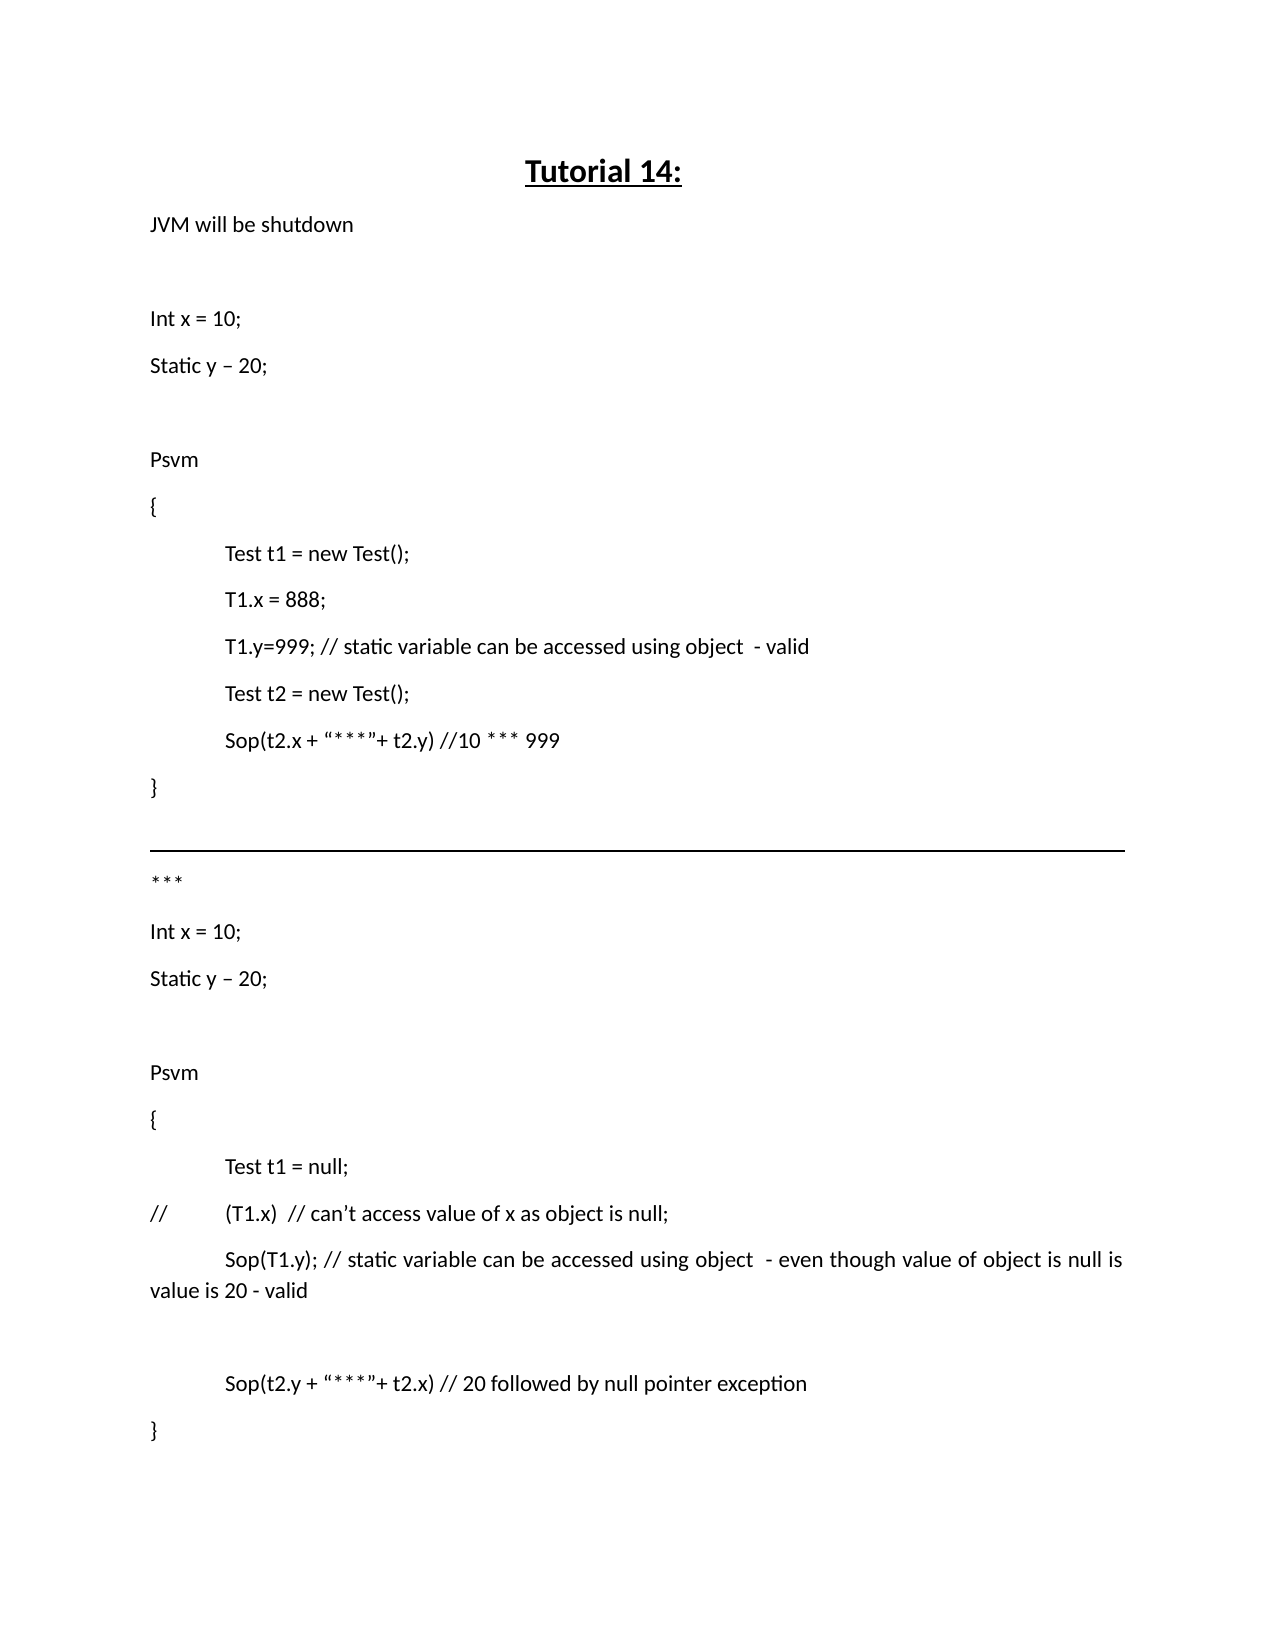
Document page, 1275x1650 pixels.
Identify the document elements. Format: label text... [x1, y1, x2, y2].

text { [150, 492, 1125, 520]
text T1.x = 888; [150, 586, 1125, 614]
text Sop(t2.y + “***”+ t2.x) // 20 followed by null pointer exception [150, 1369, 1125, 1397]
text Sop(T1.y); // static variable can be accessed using object - even though value of object is null is value is 20 - valid [150, 1246, 1125, 1304]
text Int x = 10; [150, 917, 1125, 945]
text Sop(t2.x + “***”+ t2.y) //10 *** 999 [150, 726, 1125, 754]
list Tutorial 14: [450, 150, 1125, 191]
text Static y – 20; [150, 964, 1125, 992]
text } [150, 773, 1125, 801]
text JVM will be shutdown [150, 211, 1125, 239]
text Test t1 = null; [150, 1152, 1125, 1180]
text Psvm [150, 1058, 1125, 1086]
text Static y – 20; [150, 351, 1125, 379]
text Test t2 = new Test(); [150, 679, 1125, 707]
text T1.y=999; // static variable can be accessed using object - valid [150, 632, 1125, 661]
text Test t1 = new Test(); [150, 539, 1125, 567]
text // (T1.x) // can’t access value of x as object is null; [150, 1199, 1125, 1227]
text { [150, 1105, 1125, 1133]
text Int x = 10; [150, 304, 1125, 332]
text *** [150, 871, 1125, 898]
text Psvm [150, 445, 1125, 473]
text } [150, 1416, 1125, 1444]
